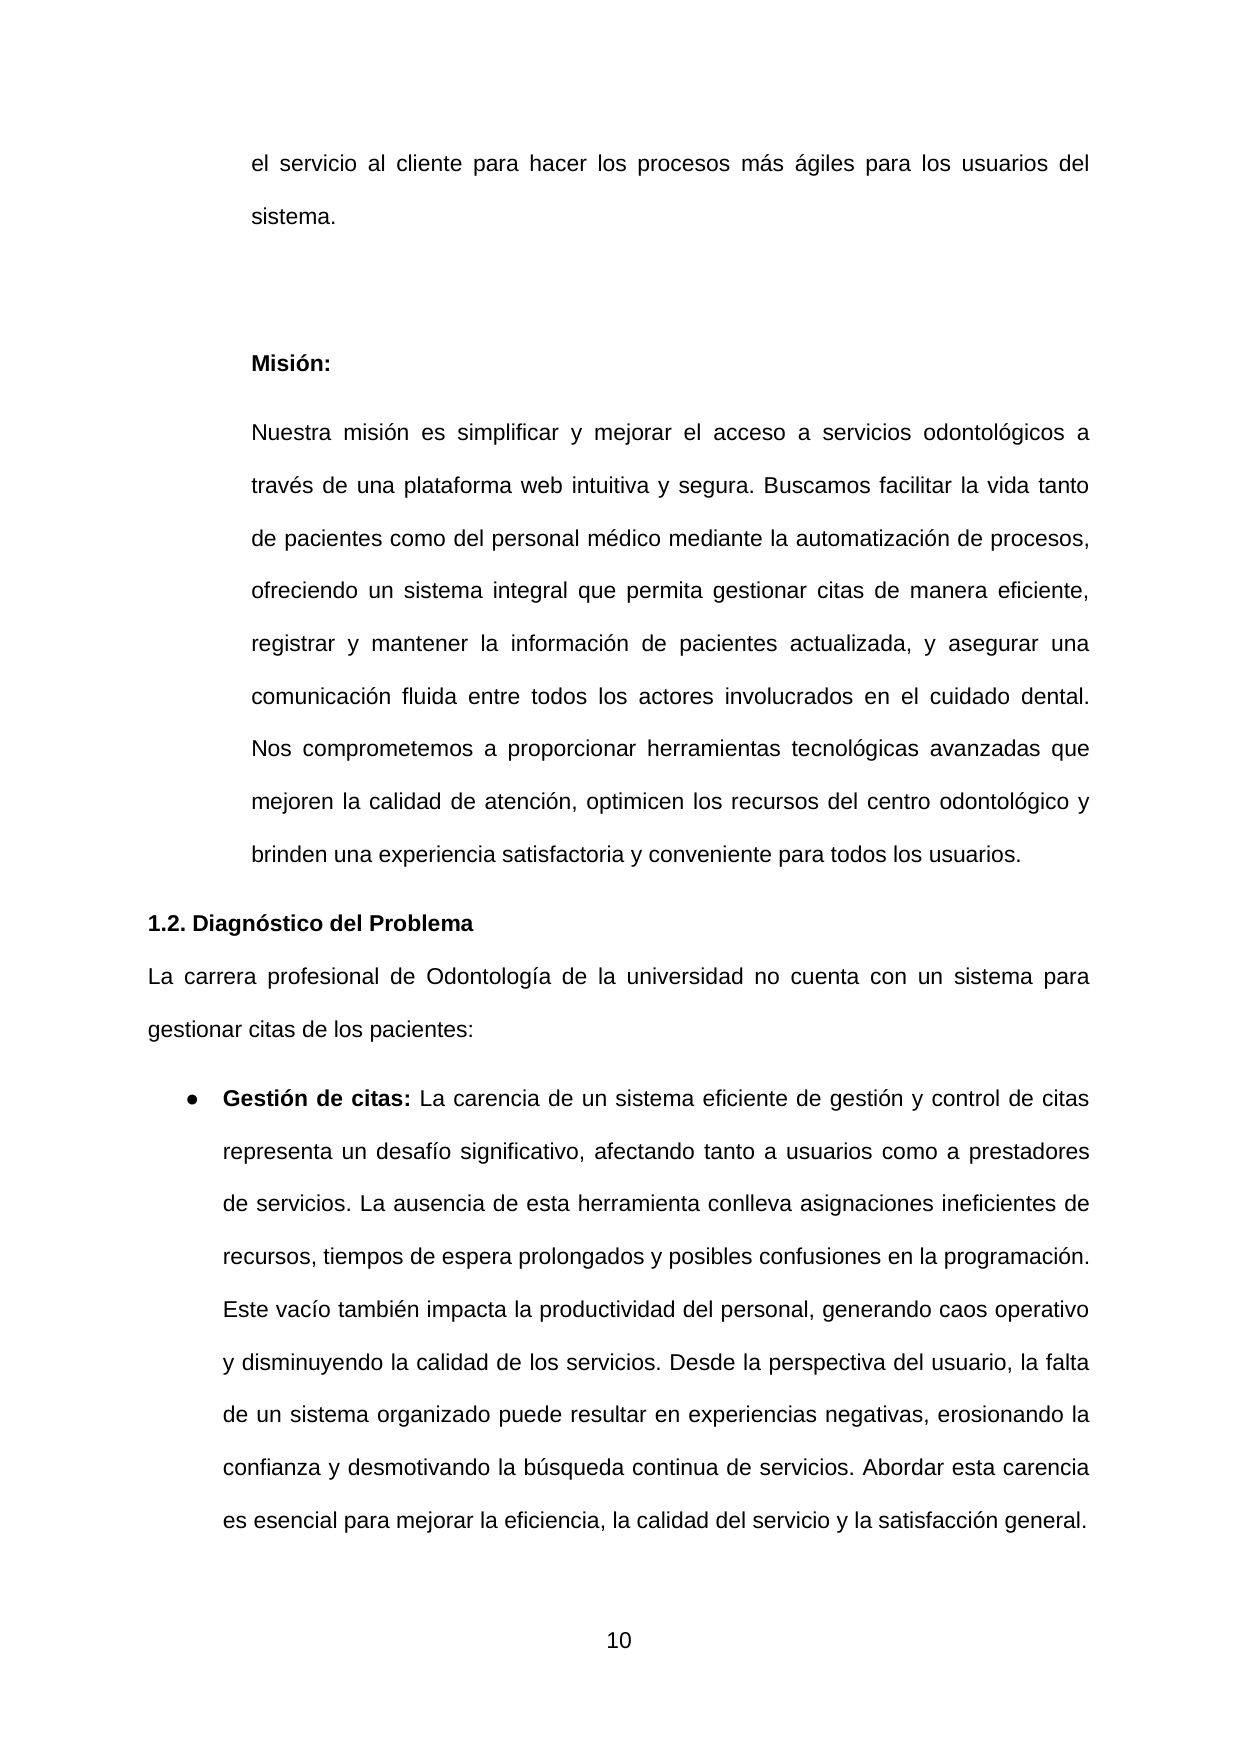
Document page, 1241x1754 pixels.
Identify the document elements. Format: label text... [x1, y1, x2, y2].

text La carrera profesional de Odontología de la universidad no cuenta con un sistema para gestionar citas de los pacientes: [148, 963, 1090, 1042]
list Gestión de citas: La carencia de un sistema eficiente de gestión y control de citas representa un desafío significativo, afectando tanto a usuarios como a prestadores de servicios. La ausencia de esta herramienta conlleva asignaciones ineficientes de recursos, tiempos de espera prolongados y posibles confusiones en la programación. Este vacío también impacta la productividad del personal, generando caos operativo y disminuyendo la calidad de los servicios. Desde la perspectiva del usuario, la falta de un sistema organizado puede resultar en experiencias negativas, erosionando la confianza y desmotivando la búsqueda continua de servicios. Abordar esta carencia es esencial para mejorar la eficiencia, la calidad del servicio y la satisfacción general. [185, 1085, 1090, 1533]
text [251, 150, 1090, 229]
text Misión: [251, 350, 1090, 376]
text Nuestra misión es simplificar y mejorar el acceso a servicios odontológicos a través de una plataforma web intuitiva y segura. Buscamos facilitar la vida tanto de pacientes como del personal médico mediante la automatización de procesos, ofreciendo un sistema integral que permita gestionar citas de manera eficiente, registrar y mantener la información de pacientes actualizada, y asegurar una comunicación fluida entre todos los actores involucrados en el cuidado dental. Nos comprometemos a proporcionar herramientas tecnológicas avanzadas que mejoren la calidad de atención, optimicen los recursos del centro odontológico y brinden una experiencia satisfactoria y conveniente para todos los usuarios. [251, 419, 1090, 867]
subtitle Diagnóstico del Problema [148, 910, 1090, 937]
